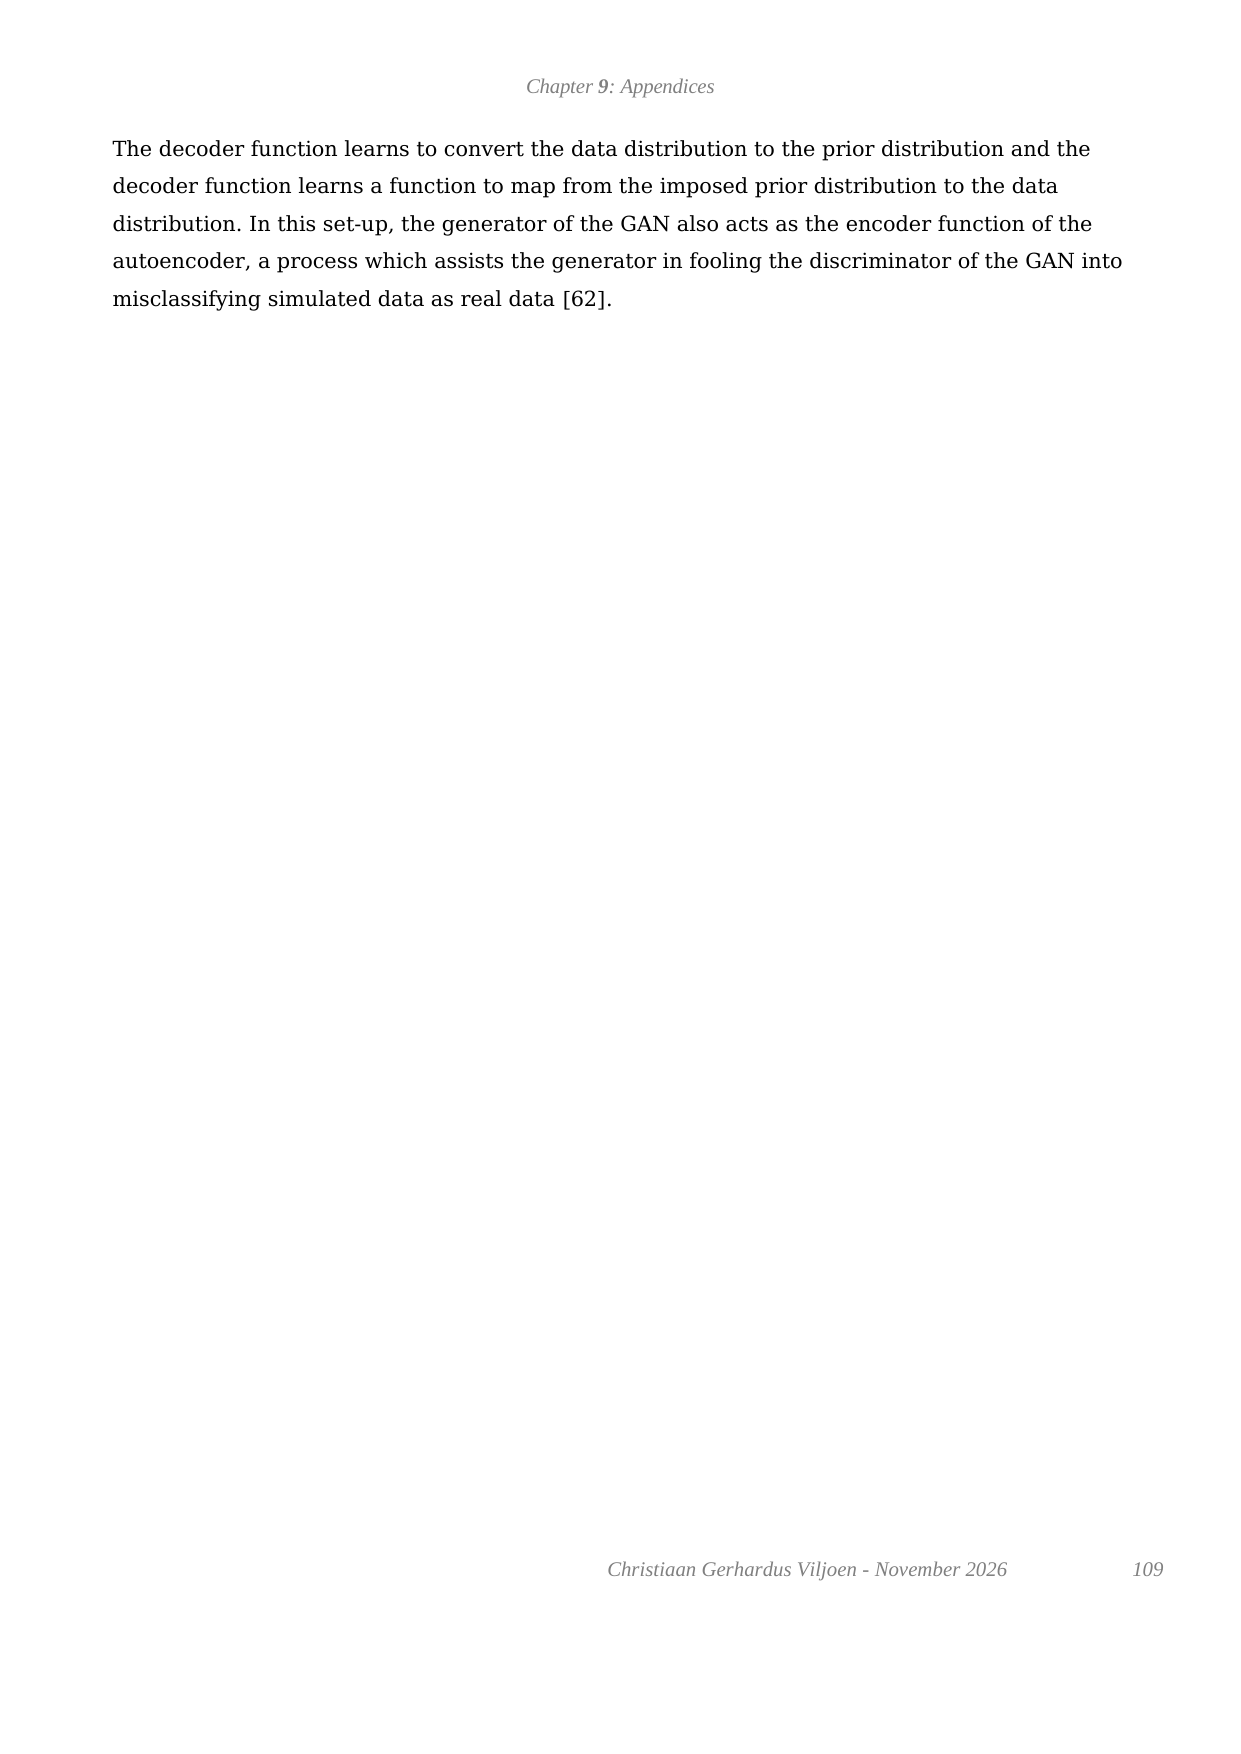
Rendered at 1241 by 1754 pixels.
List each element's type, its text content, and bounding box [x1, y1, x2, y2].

text The decoder function learns to convert the data distribution to the prior distribution and the decoder function learns a function to map from the imposed prior distribution to the data distribution. In this set-up, the generator of the GAN also acts as the encoder function of the autoencoder, a process which assists the generator in fooling the discriminator of the GAN into misclassifying simulated data as real data . [112, 135, 1165, 310]
